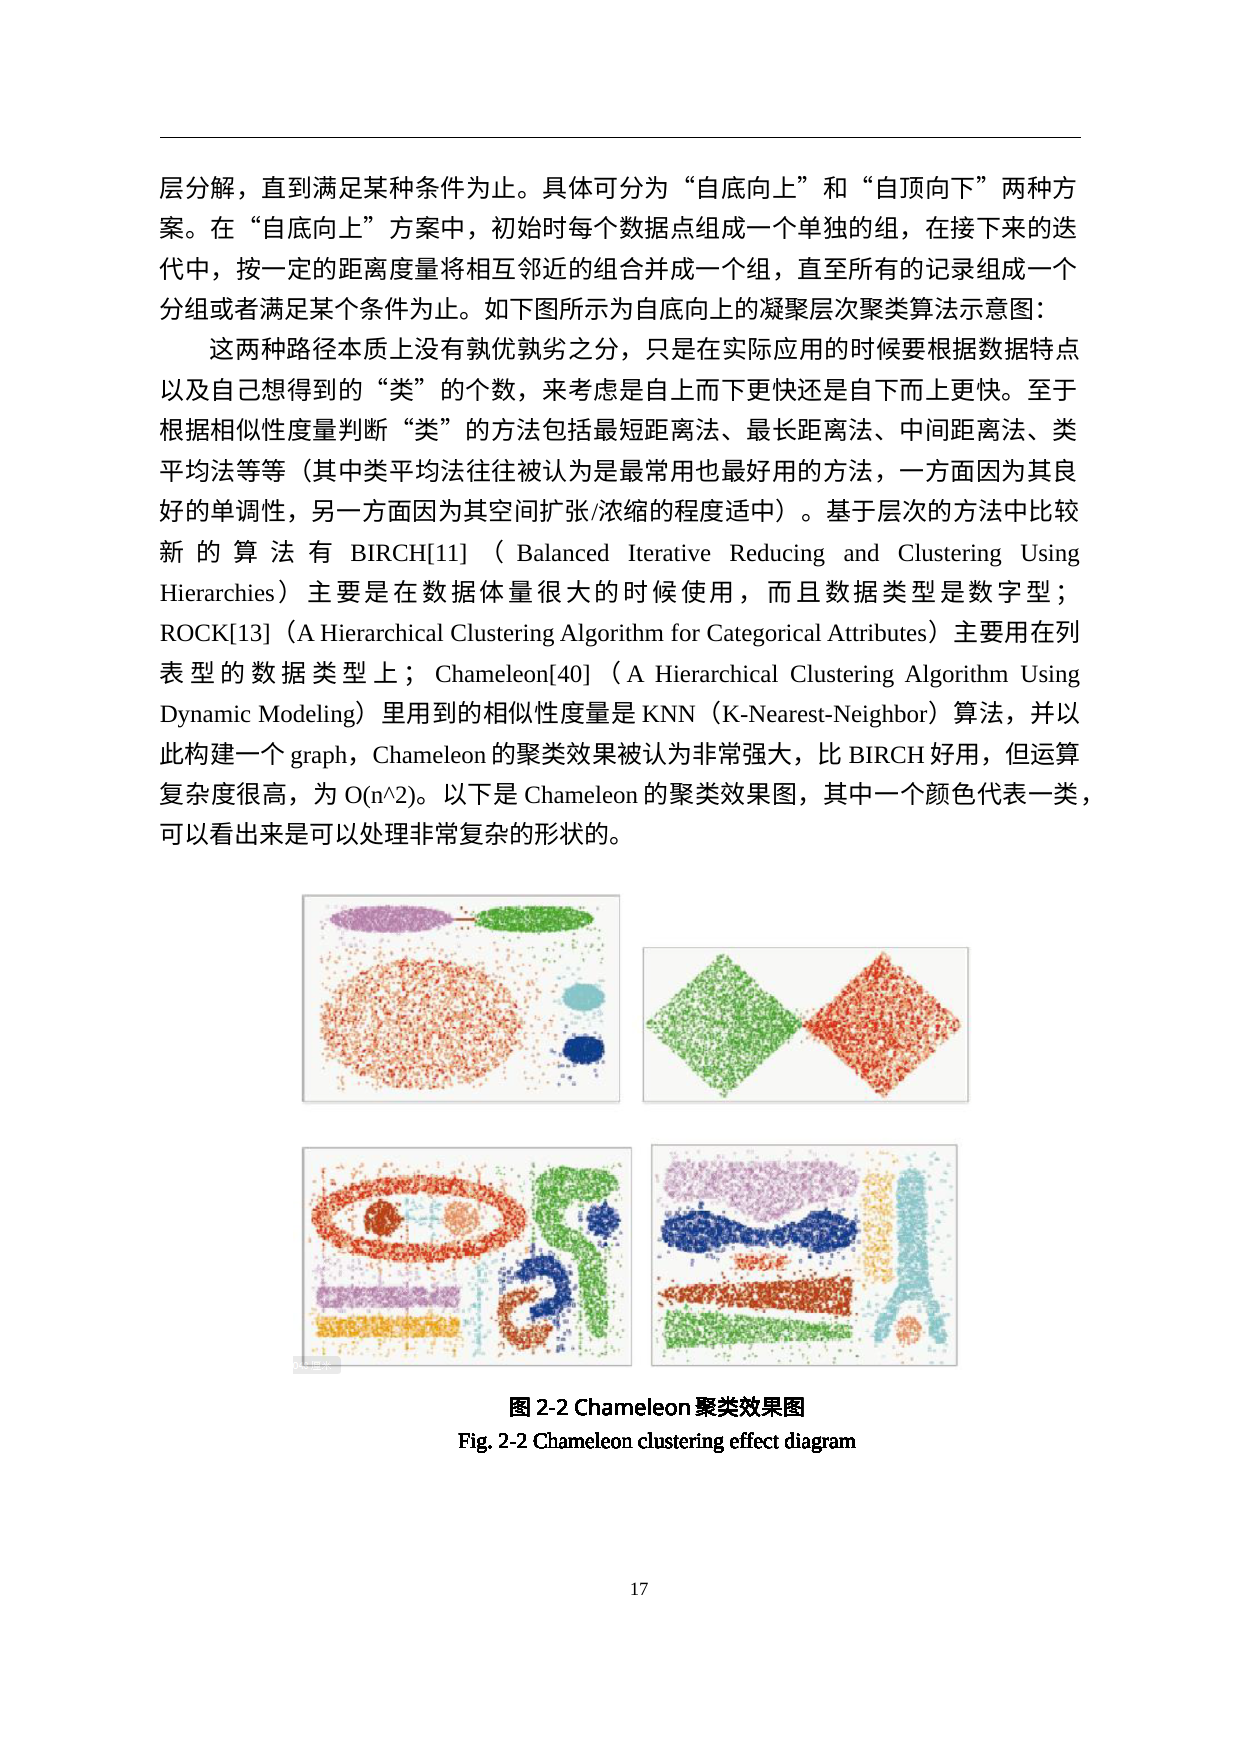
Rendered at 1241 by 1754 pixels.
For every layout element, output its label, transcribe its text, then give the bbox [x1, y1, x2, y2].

picture [293, 887, 977, 1374]
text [159, 166, 1081, 328]
